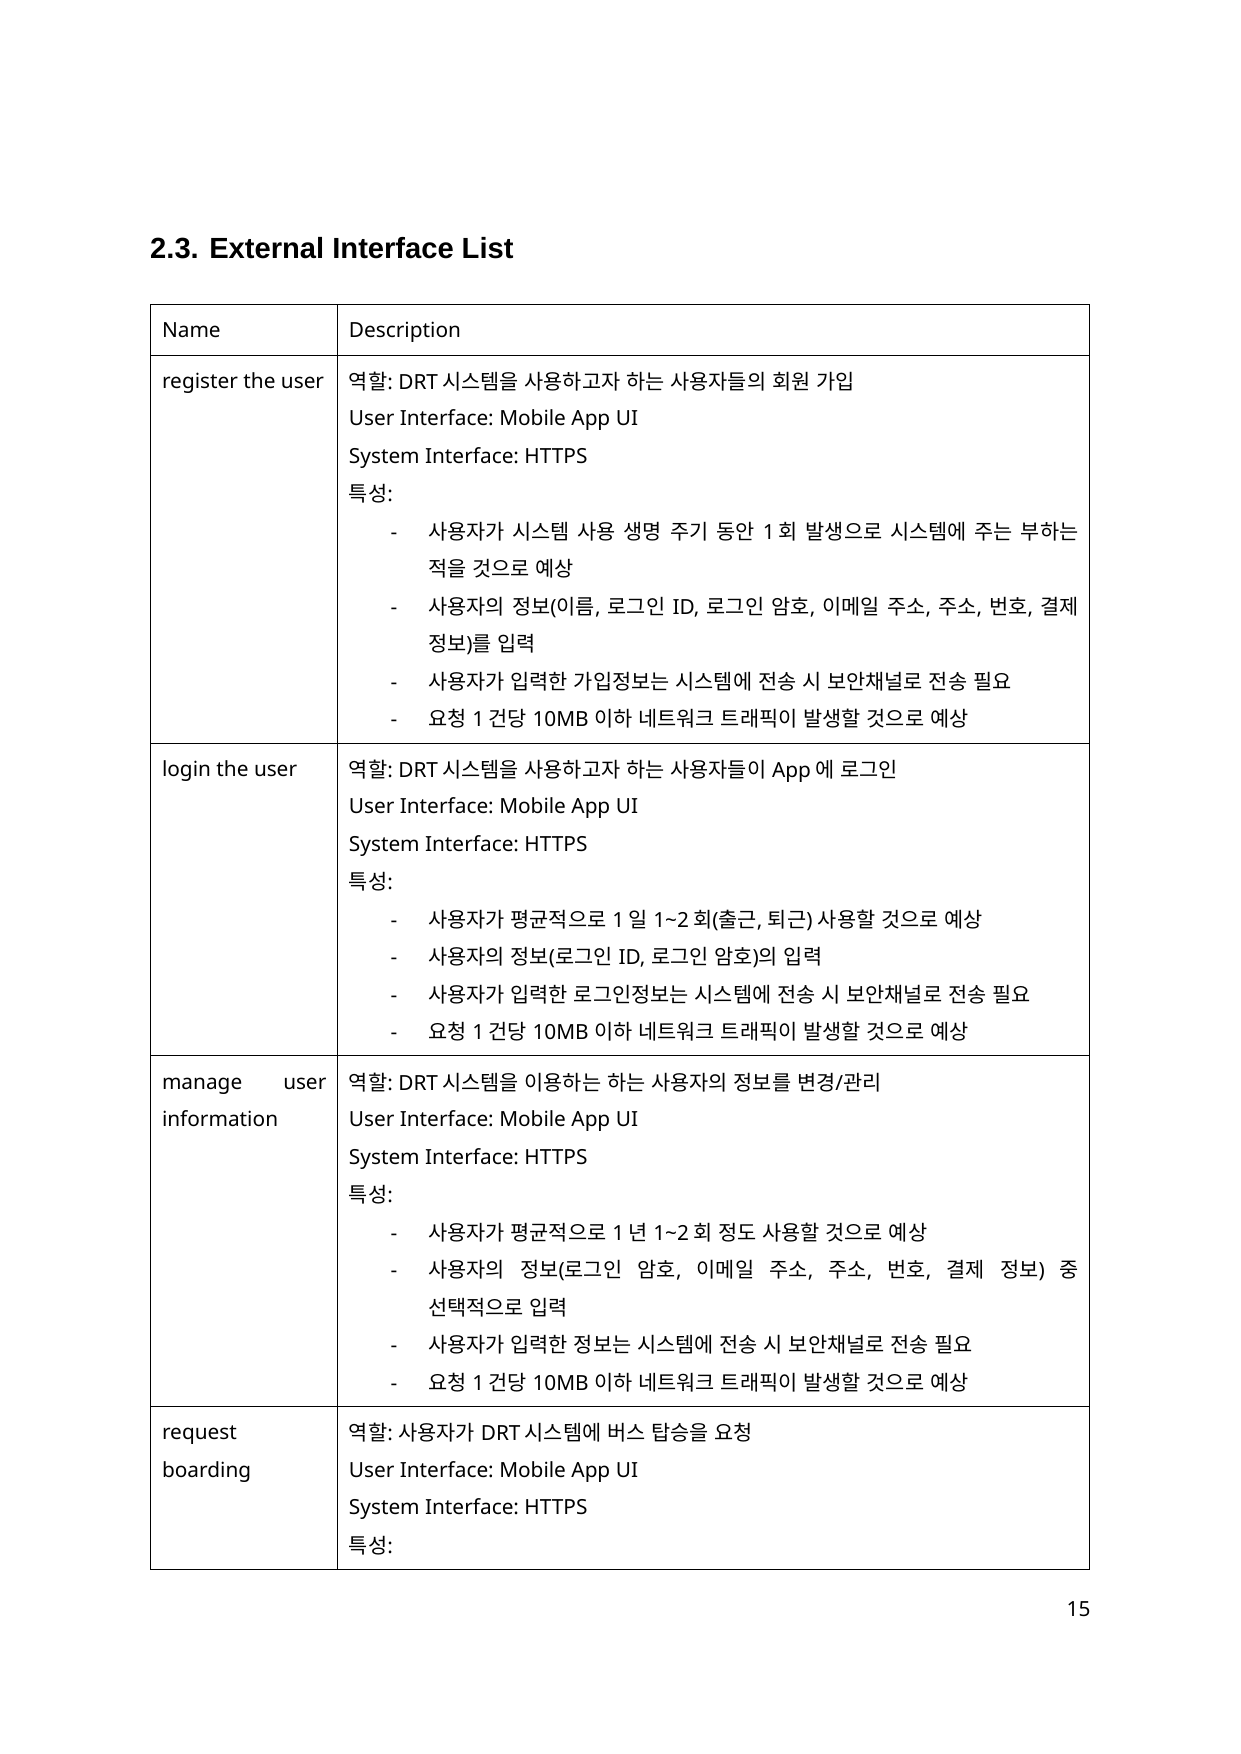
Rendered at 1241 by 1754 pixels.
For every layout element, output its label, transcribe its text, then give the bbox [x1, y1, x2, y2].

table_cell request boarding [151, 1407, 337, 1569]
subtitle External Interface List [150, 229, 1090, 267]
table_cell 역할: DRT시스템을 사용하고자 하는 사용자들이 App에 로그인 User Interface: Mobile App UI System Interface: HTTPS 특성: 사용자가 평균적으로 1일 1~2회(출근, 퇴근) 사용할 것으로 예상 사용자의 정보(로그인 ID, 로그인 암호)의 입력 사용자가 입력한 로그인정보는 시스템에 전송 시 보안채널로 전송 필요 요청 1건당 10MB 이하 네트워크 트래픽이 발생할 것으로 예상 [338, 744, 1089, 1055]
table_cell manage user information [151, 1056, 337, 1406]
table_cell login the user [151, 744, 337, 1055]
table_header Description [338, 305, 1089, 354]
table_cell 역할: DRT시스템을 사용하고자 하는 사용자들의 회원 가입 User Interface: Mobile App UI System Interface: HTTPS 특성: 사용자가 시스템 사용 생명 주기 동안 1회 발생으로 시스템에 주는 부하는 적을 것으로 예상 사용자의 정보(이름, 로그인 ID, 로그인 암호, 이메일 주소, 주소, 번호, 결제 정보)를 입력 사용자가 입력한 가입정보는 시스템에 전송 시 보안채널로 전송 필요 요청 1건당 10MB 이하 네트워크 트래픽이 발생할 것으로 예상 [338, 356, 1089, 742]
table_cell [338, 1407, 1089, 1569]
table_cell register the user [151, 356, 337, 742]
table_cell 역할: DRT시스템을 이용하는 하는 사용자의 정보를 변경/관리 User Interface: Mobile App UI System Interface: HTTPS 특성: 사용자가 평균적으로 1년 1~2회 정도 사용할 것으로 예상 사용자의 정보(로그인 암호, 이메일 주소, 주소, 번호, 결제 정보) 중 선택적으로 입력 사용자가 입력한 정보는 시스템에 전송 시 보안채널로 전송 필요 요청 1건당 10MB 이하 네트워크 트래픽이 발생할 것으로 예상 [338, 1056, 1089, 1406]
table_header Name [151, 305, 337, 354]
